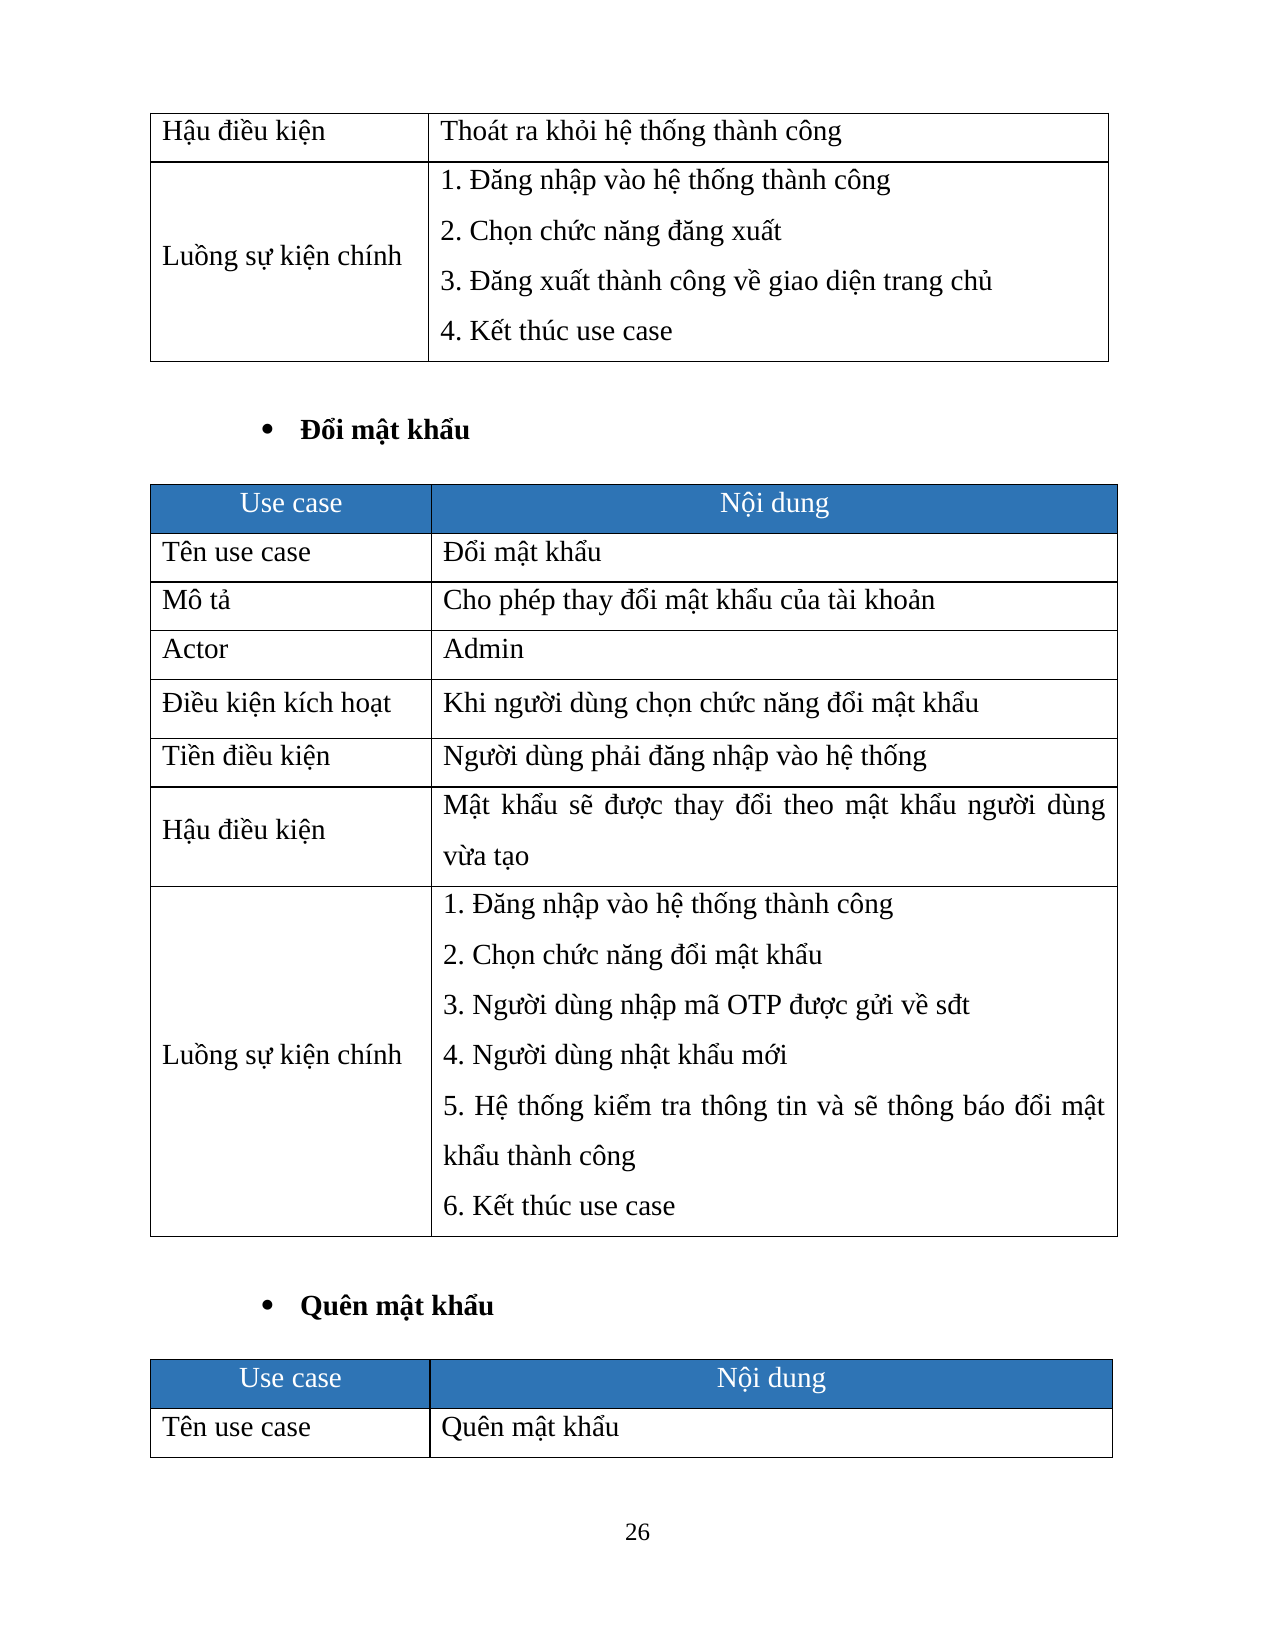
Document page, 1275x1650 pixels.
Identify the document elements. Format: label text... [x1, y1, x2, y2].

table_cell Điều kiện kích hoạt [151, 680, 431, 737]
list Quên mật khẩu [262, 1288, 1125, 1321]
table_cell Đổi mật khẩu [432, 534, 1117, 581]
table_cell Mô tả [151, 583, 431, 630]
table_cell Admin [432, 631, 1117, 679]
table_cell Luồng sự kiện chính [151, 163, 428, 361]
table_cell 1. Đăng nhập vào hệ thống thành công 2. Chọn chức năng đăng xuất 3. Đăng xuất thành công về giao diện trang chủ 4. Kết thúc use case [429, 163, 1108, 361]
table_header Use case [151, 1360, 429, 1408]
table_cell Tên use case [151, 534, 431, 581]
table_header Nội dung [432, 485, 1117, 533]
table_cell Hậu điều kiện [151, 114, 428, 161]
table_cell Người dùng phải đăng nhập vào hệ thống [432, 739, 1117, 786]
table_cell Tiền điều kiện [151, 739, 431, 786]
list Đổi mật khẩu [262, 412, 1125, 446]
table_cell Khi người dùng chọn chức năng đổi mật khẩu [432, 680, 1117, 737]
table_cell Thoát ra khỏi hệ thống thành công [429, 114, 1108, 161]
table_cell Tên use case [151, 1409, 429, 1457]
table_cell Mật khẩu sẽ được thay đổi theo mật khẩu người dùng vừa tạo [432, 788, 1117, 886]
table_header Use case [151, 485, 431, 533]
table_cell Cho phép thay đổi mật khẩu của tài khoản [432, 583, 1117, 630]
table_header Nội dung [431, 1360, 1112, 1408]
table_cell Hậu điều kiện [151, 788, 431, 886]
table_cell Quên mật khẩu [431, 1409, 1112, 1457]
table_cell Luồng sự kiện chính [151, 887, 431, 1236]
table_cell 1. Đăng nhập vào hệ thống thành công 2. Chọn chức năng đổi mật khẩu 3. Người dùng nhập mã OTP được gửi về sđt 4. Người dùng nhật khẩu mới 5. Hệ thống kiểm tra thông tin và sẽ thông báo đổi mật khẩu thành công 6. Kết thúc use case [432, 887, 1117, 1236]
table_cell Actor [151, 631, 431, 679]
